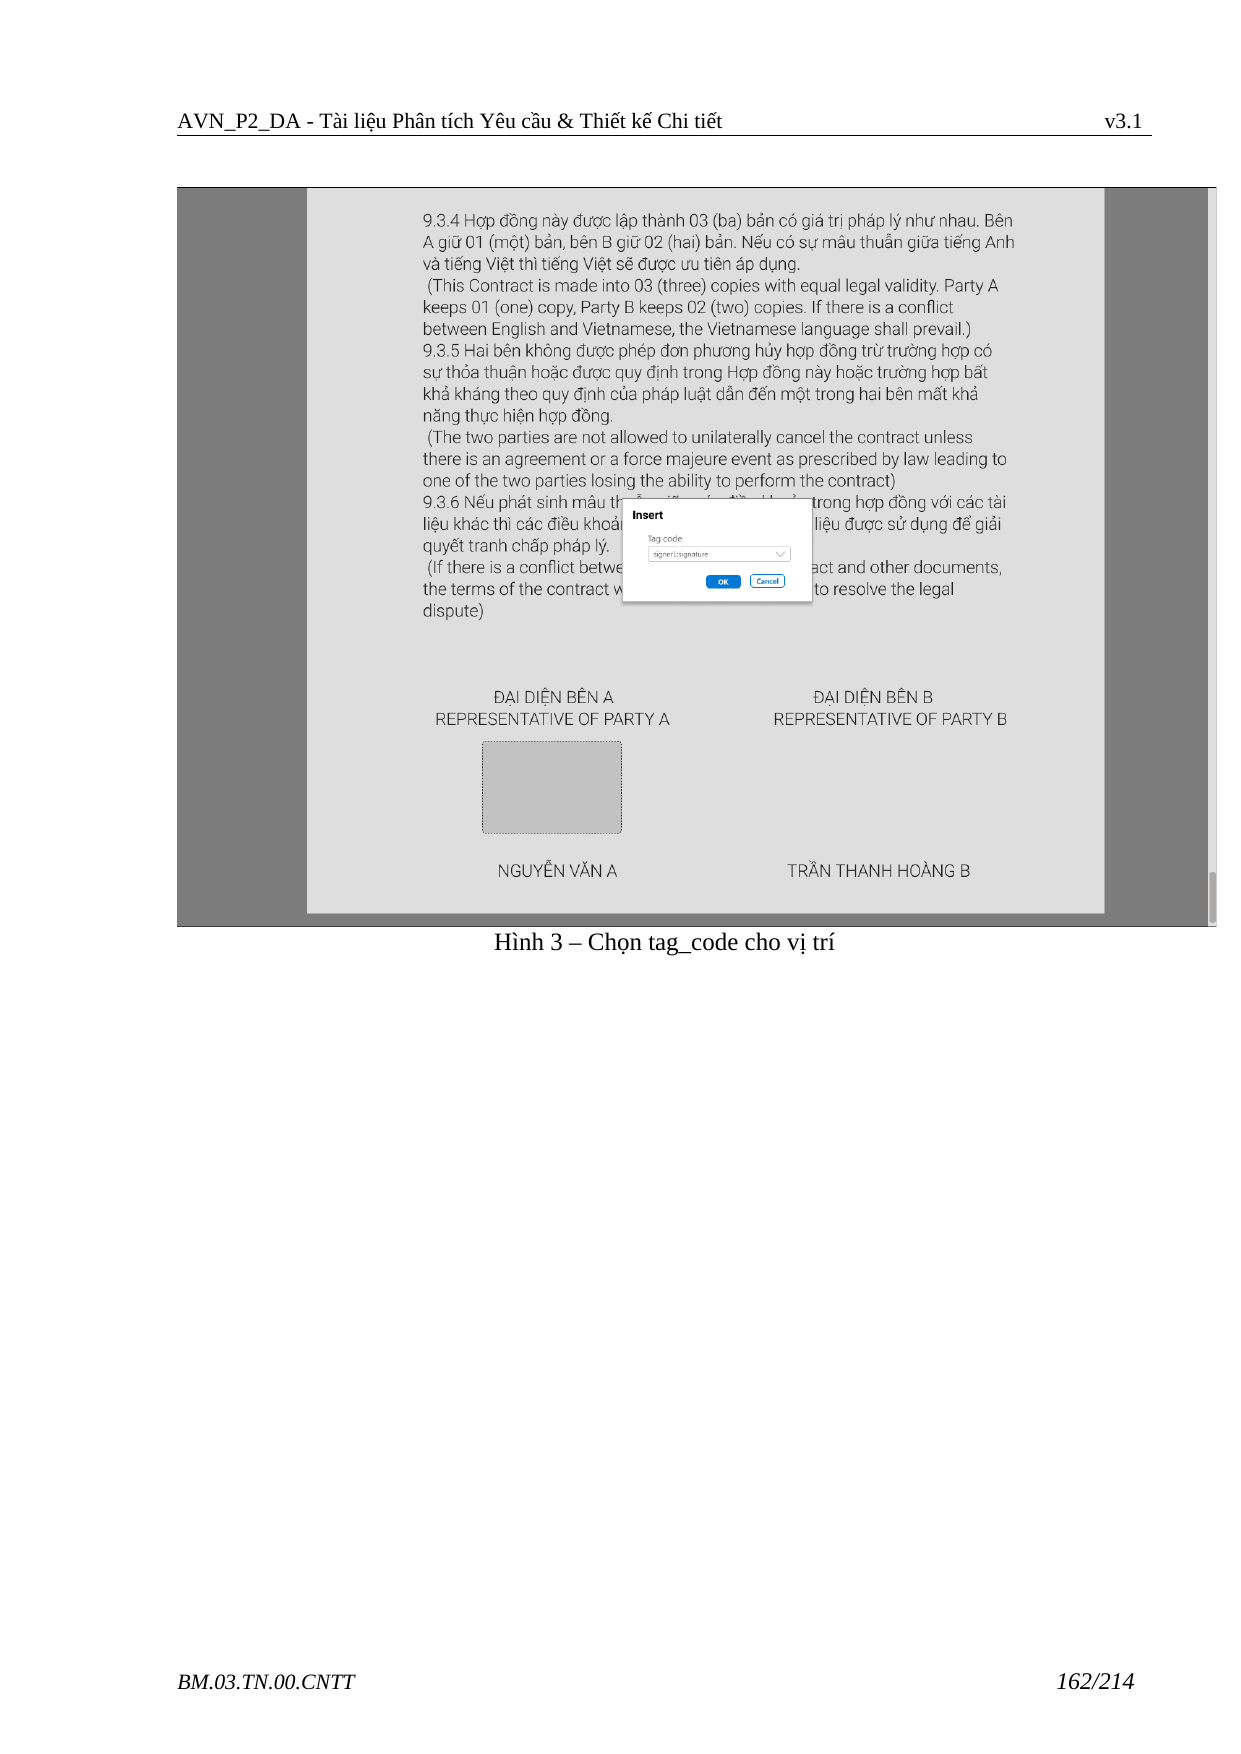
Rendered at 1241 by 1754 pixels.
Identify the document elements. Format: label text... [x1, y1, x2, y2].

text Hình 3 – Chọn tag_code cho vị trí [177, 927, 1152, 955]
picture [177, 187, 1217, 927]
